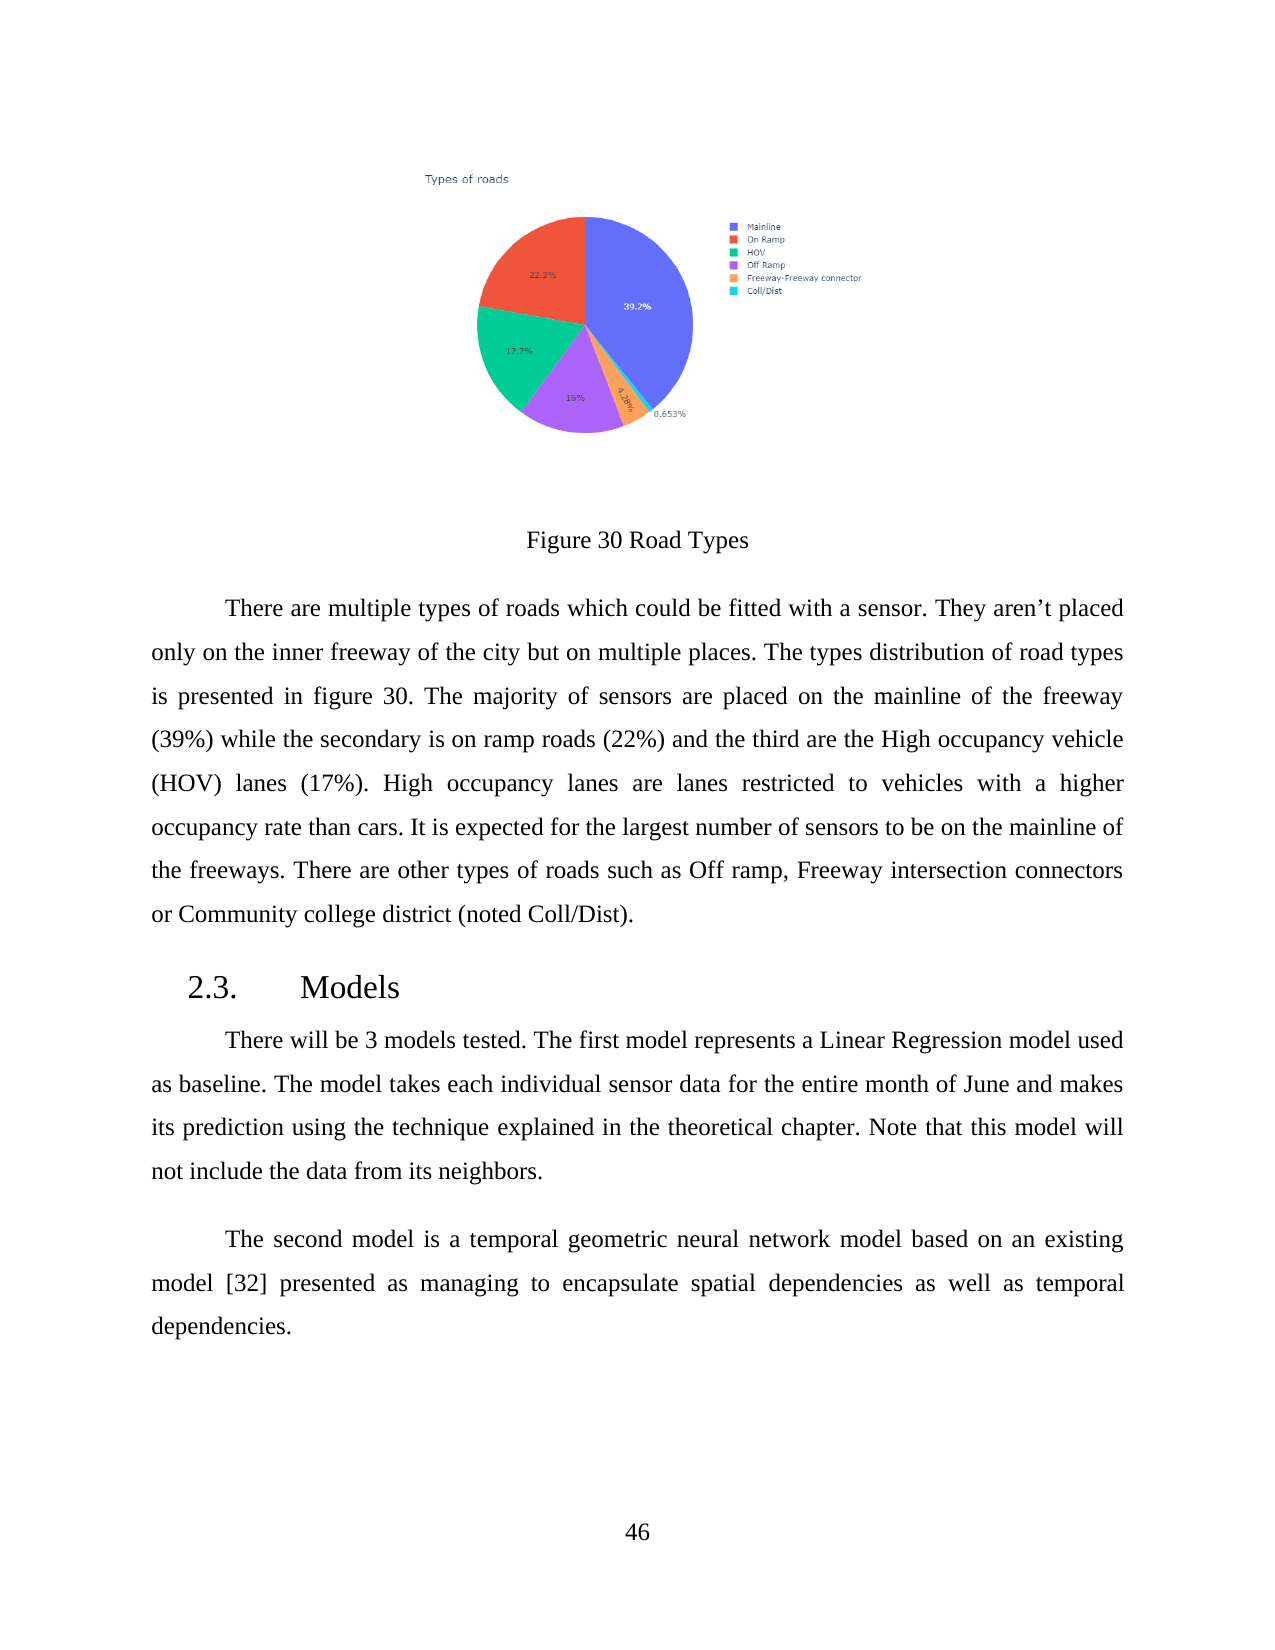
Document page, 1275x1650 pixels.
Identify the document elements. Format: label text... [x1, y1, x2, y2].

text The second model is a temporal geometric neural network model based on an existing model presented as managing to encapsulate spatial dependencies as well as temporal dependencies. [151, 1224, 1125, 1340]
picture [401, 150, 874, 487]
text There will be 3 models tested. The first model represents a Linear Regression model used as baseline. The model takes each individual sensor data for the entire month of June and makes its prediction using the technique explained in the theoretical chapter. Note that this model will not include the data from its neighbors. [151, 1025, 1125, 1185]
text There are multiple types of roads which could be fitted with a sensor. They aren’t placed only on the inner freeway of the city but on multiple places. The types distribution of road types is presented in figure 30. The majority of sensors are placed on the mainline of the freeway (39%) while the secondary is on ramp roads (22%) and the third are the High occupancy vehicle (HOV) lanes (17%). High occupancy lanes are lanes restricted to vehicles with a higher occupancy rate than cars. It is expected for the largest number of sensors to be on the mainline of the freeways. There are other types of roads such as Off ramp, Freeway intersection connectors or Community college district (noted Coll/Dist). [150, 593, 1125, 928]
subtitle Models [187, 967, 1125, 1005]
text Figure 30 Road Types [150, 526, 1125, 554]
